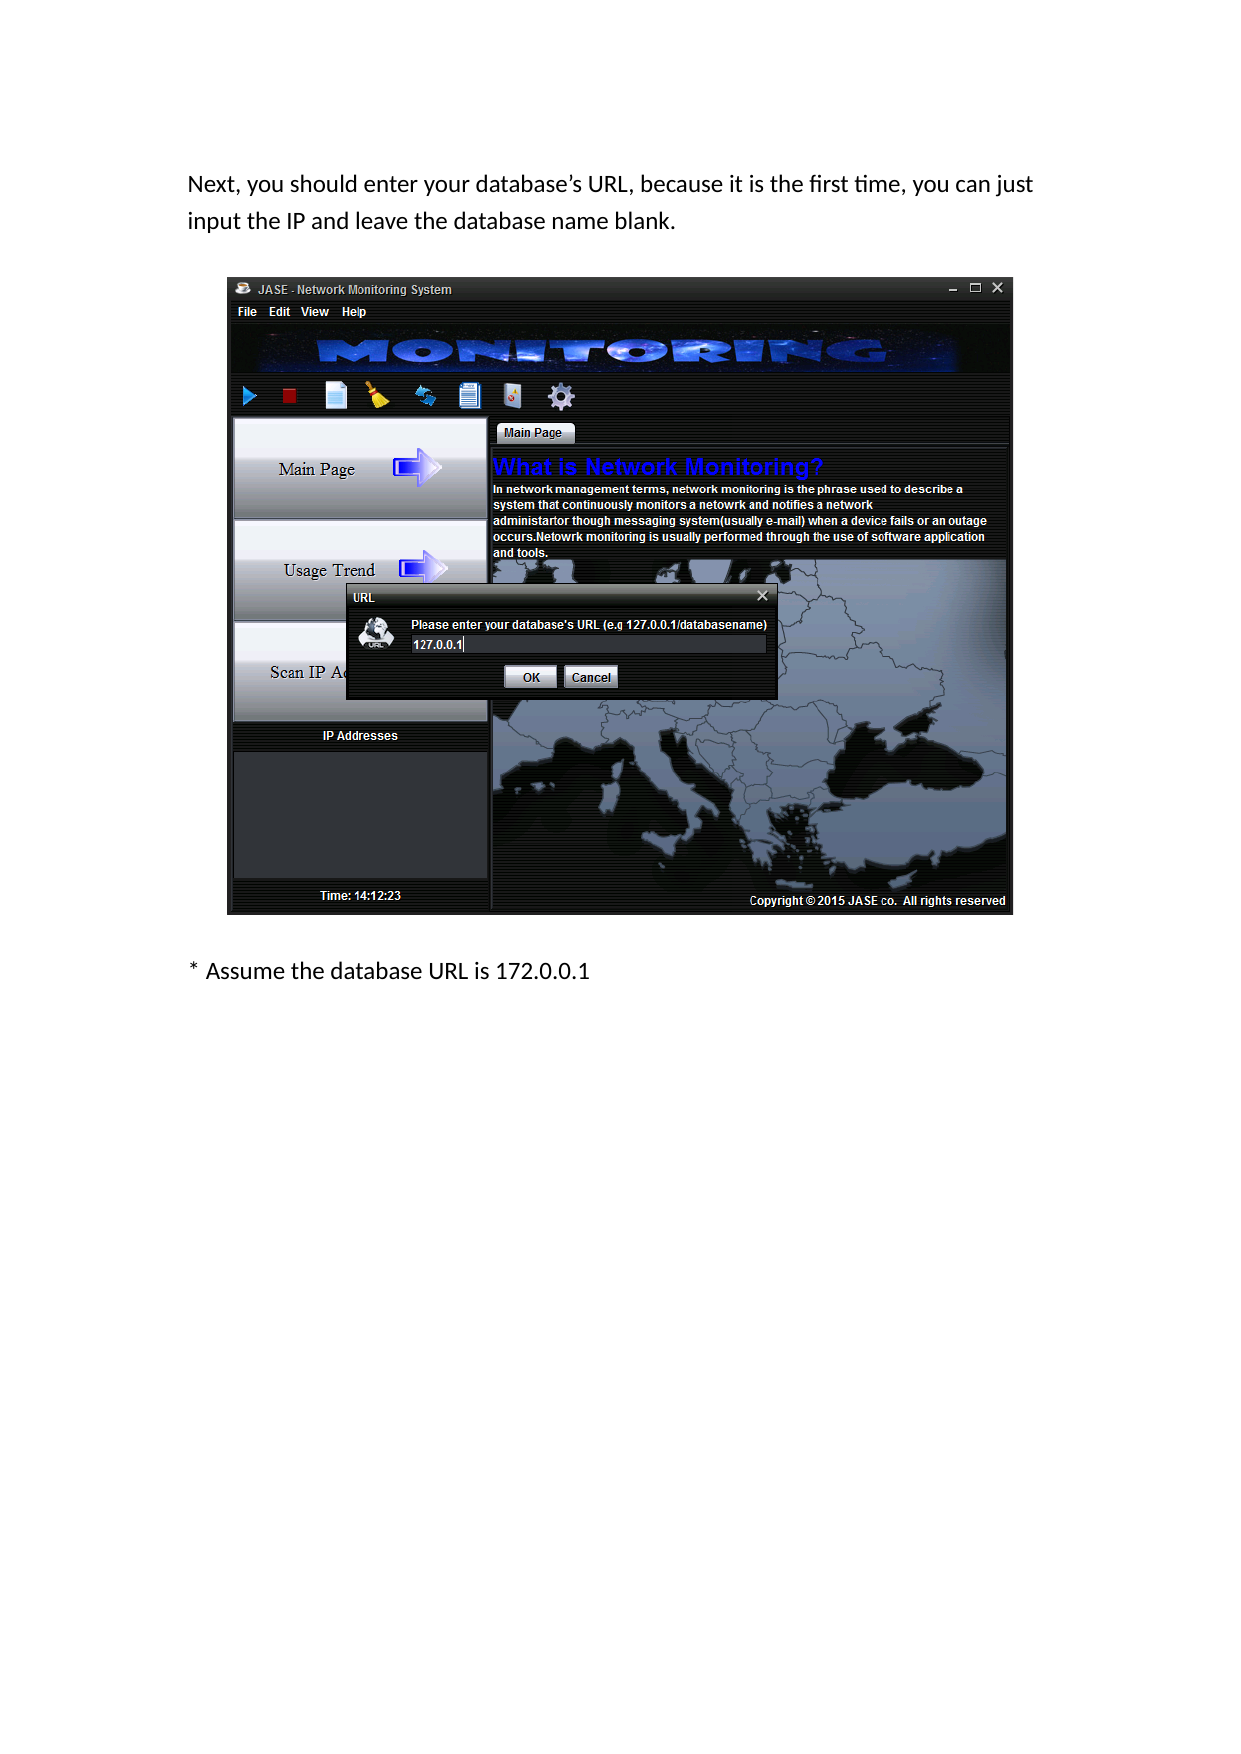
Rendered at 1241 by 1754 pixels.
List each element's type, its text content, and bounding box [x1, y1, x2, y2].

picture [227, 277, 1014, 915]
text Next, you should enter your database’s URL, because it is the first time, you can just input the IP and leave the database name blank. [187, 164, 1053, 239]
text * Assume the database URL is 172.0.0.1 [187, 952, 1053, 989]
